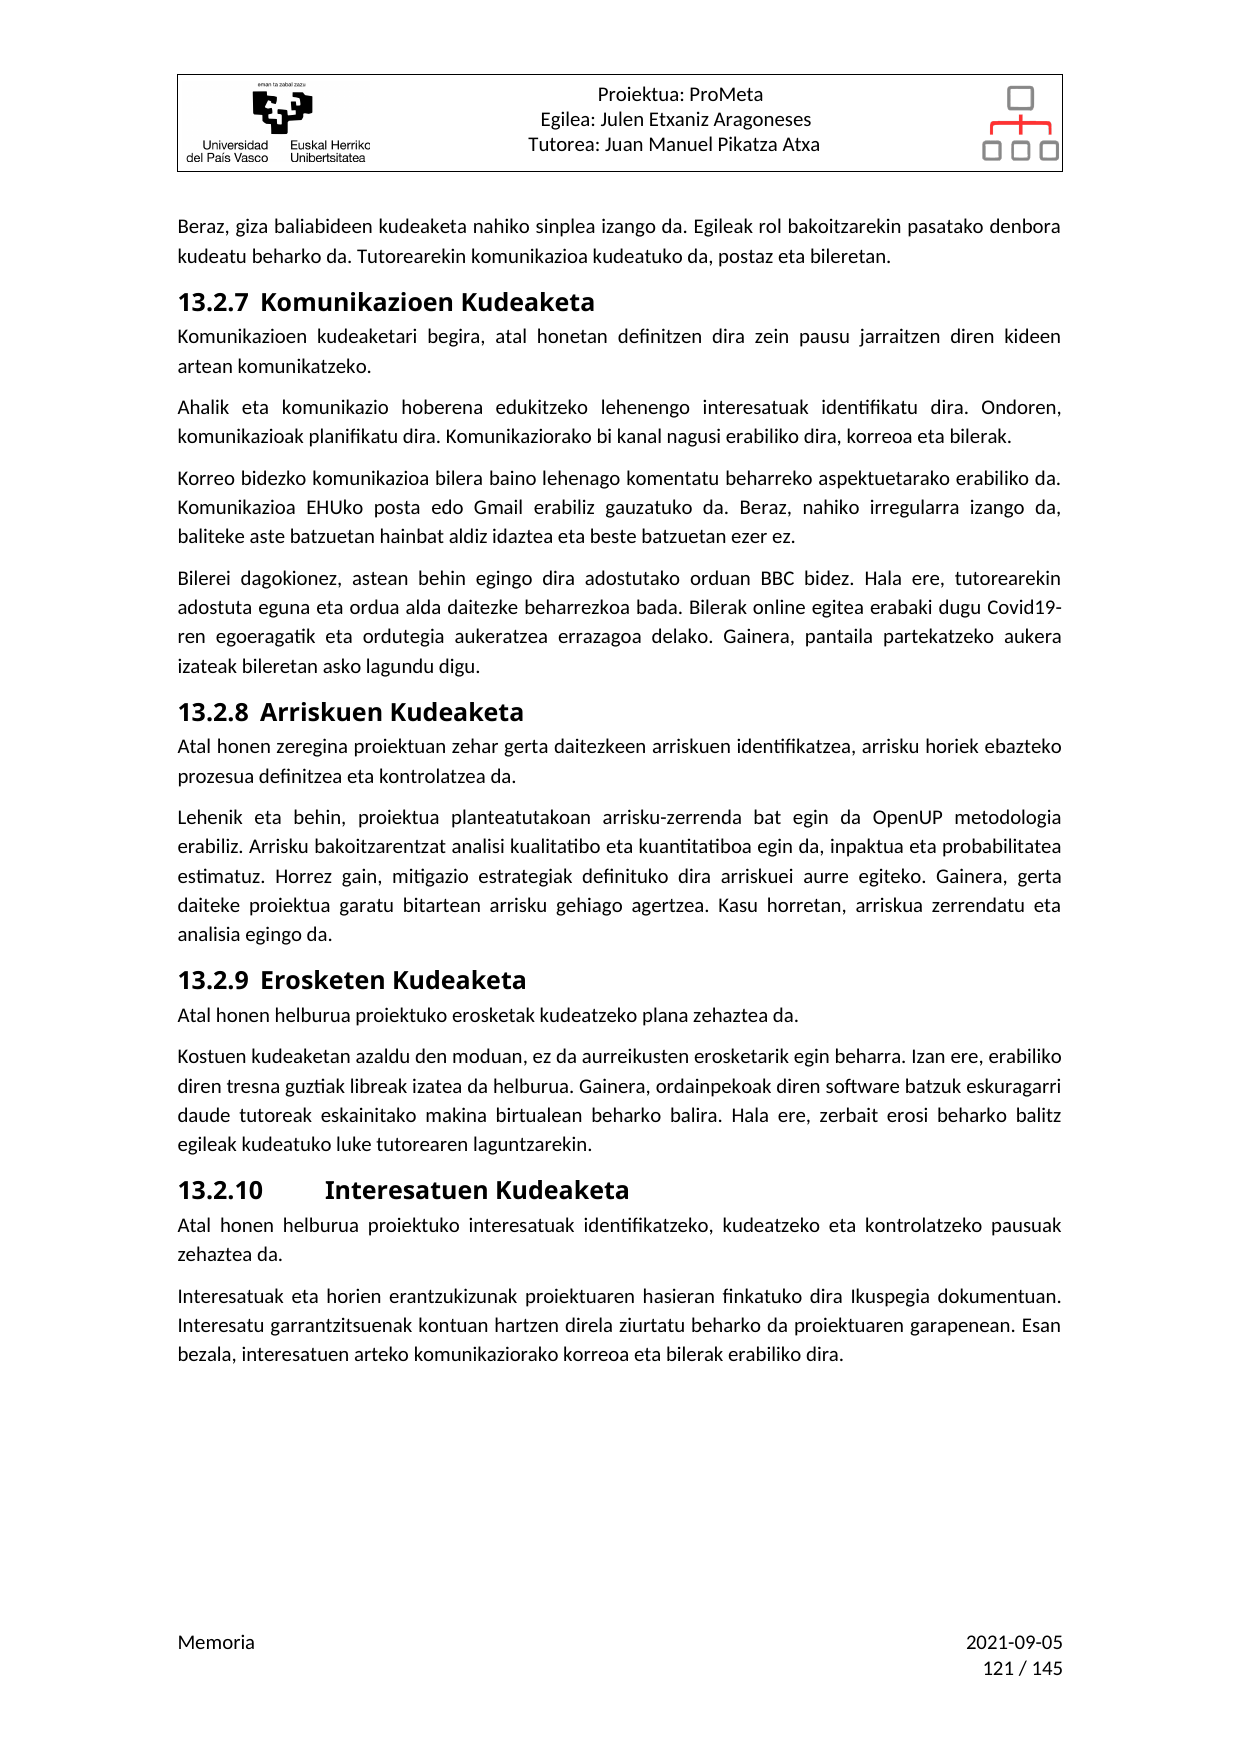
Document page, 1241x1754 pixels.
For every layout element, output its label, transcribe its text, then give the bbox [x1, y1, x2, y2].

text Korreo bidezko komunikazioa bilera baino lehenago komentatu beharreko aspektuetarako erabiliko da. Komunikazioa EHUko posta edo Gmail erabiliz gauzatuko da. Beraz, nahiko irregularra izango da, baliteke aste batzuetan hainbat aldiz idaztea eta beste batzuetan ezer ez. [177, 465, 1063, 549]
picture [182, 81, 370, 162]
text Kostuen kudeaketan azaldu den moduan, ez da aurreikusten erosketarik egin beharra. Izan ere, erabiliko diren tresna guztiak libreak izatea da helburua. Gainera, ordainpekoak diren software batzuk eskuragarri daude tutoreak eskainitako makina birtualean beharko balira. Hala ere, zerbait erosi beharko balitz egileak kudeatuko luke tutorearen laguntzarekin. [177, 1044, 1063, 1157]
text Interesatuak eta horien erantzukizunak proiektuaren hasieran finkatuko dira Ikuspegia dokumentuan. Interesatu garrantzitsuenak kontuan hartzen direla ziurtatu beharko da proiektuaren garapenean. Esan bezala, interesatuen arteko komunikaziorako korreoa eta bilerak erabiliko dira. [177, 1283, 1063, 1367]
text Ahalik eta komunikazio hoberena edukitzeko lehenengo interesatuak identifikatu dira. Ondoren, komunikazioak planifikatu dira. Komunikaziorako bi kanal nagusi erabiliko dira, korreoa eta bilerak. [177, 394, 1063, 449]
text Bilerei dagokionez, astean behin egingo dira adostutako orduan BBC bidez. Hala ere, tutorearekin adostuta eguna eta ordua alda daitezke beharrezkoa bada. Bilerak online egitea erabaki dugu Covid19-ren egoeragatik eta ordutegia aukeratzea errazagoa delako. Gainera, pantaila partekatzeko aukera izateak bileretan asko lagundu digu. [177, 565, 1063, 678]
subtitle Interesatuen Kudeaketa [177, 1173, 1063, 1207]
text Atal honen helburua proiektuko erosketak kudeatzeko plana zehaztea da. [177, 1002, 1063, 1027]
subtitle Komunikazioen Kudeaketa [177, 284, 1063, 318]
text Atal honen zeregina proiektuan zehar gerta daitezkeen arriskuen identifikatzea, arrisku horiek ebazteko prozesua definitzea eta kontrolatzea da. [177, 734, 1063, 788]
text Beraz, giza baliabideen kudeaketa nahiko sinplea izango da. Egileak rol bakoitzarekin pasatako denbora kudeatu beharko da. Tutorearekin komunikazioa kudeatuko da, postaz eta bileretan. [177, 214, 1063, 268]
subtitle Arriskuen Kudeaketa [177, 694, 1063, 728]
subtitle Erosketen Kudeaketa [177, 963, 1063, 997]
picture [978, 80, 1060, 162]
text Lehenik eta behin, proiektua planteatutakoan arrisku-zerrenda bat egin da OpenUP metodologia erabiliz. Arrisku bakoitzarentzat analisi kualitatibo eta kuantitatiboa egin da, inpaktua eta probabilitatea estimatuz. Horrez gain, mitigazio estrategiak definituko dira arriskuei aurre egiteko. Gainera, gerta daiteke proiektua garatu bitartean arrisku gehiago agertzea. Kasu horretan, arriskua zerrendatu eta analisia egingo da. [177, 804, 1063, 947]
text Atal honen helburua proiektuko interesatuak identifikatzeko, kudeatzeko eta kontrolatzeko pausuak zehaztea da. [177, 1212, 1063, 1267]
text Komunikazioen kudeaketari begira, atal honetan definitzen dira zein pausu jarraitzen diren kideen artean komunikatzeko. [177, 324, 1063, 378]
